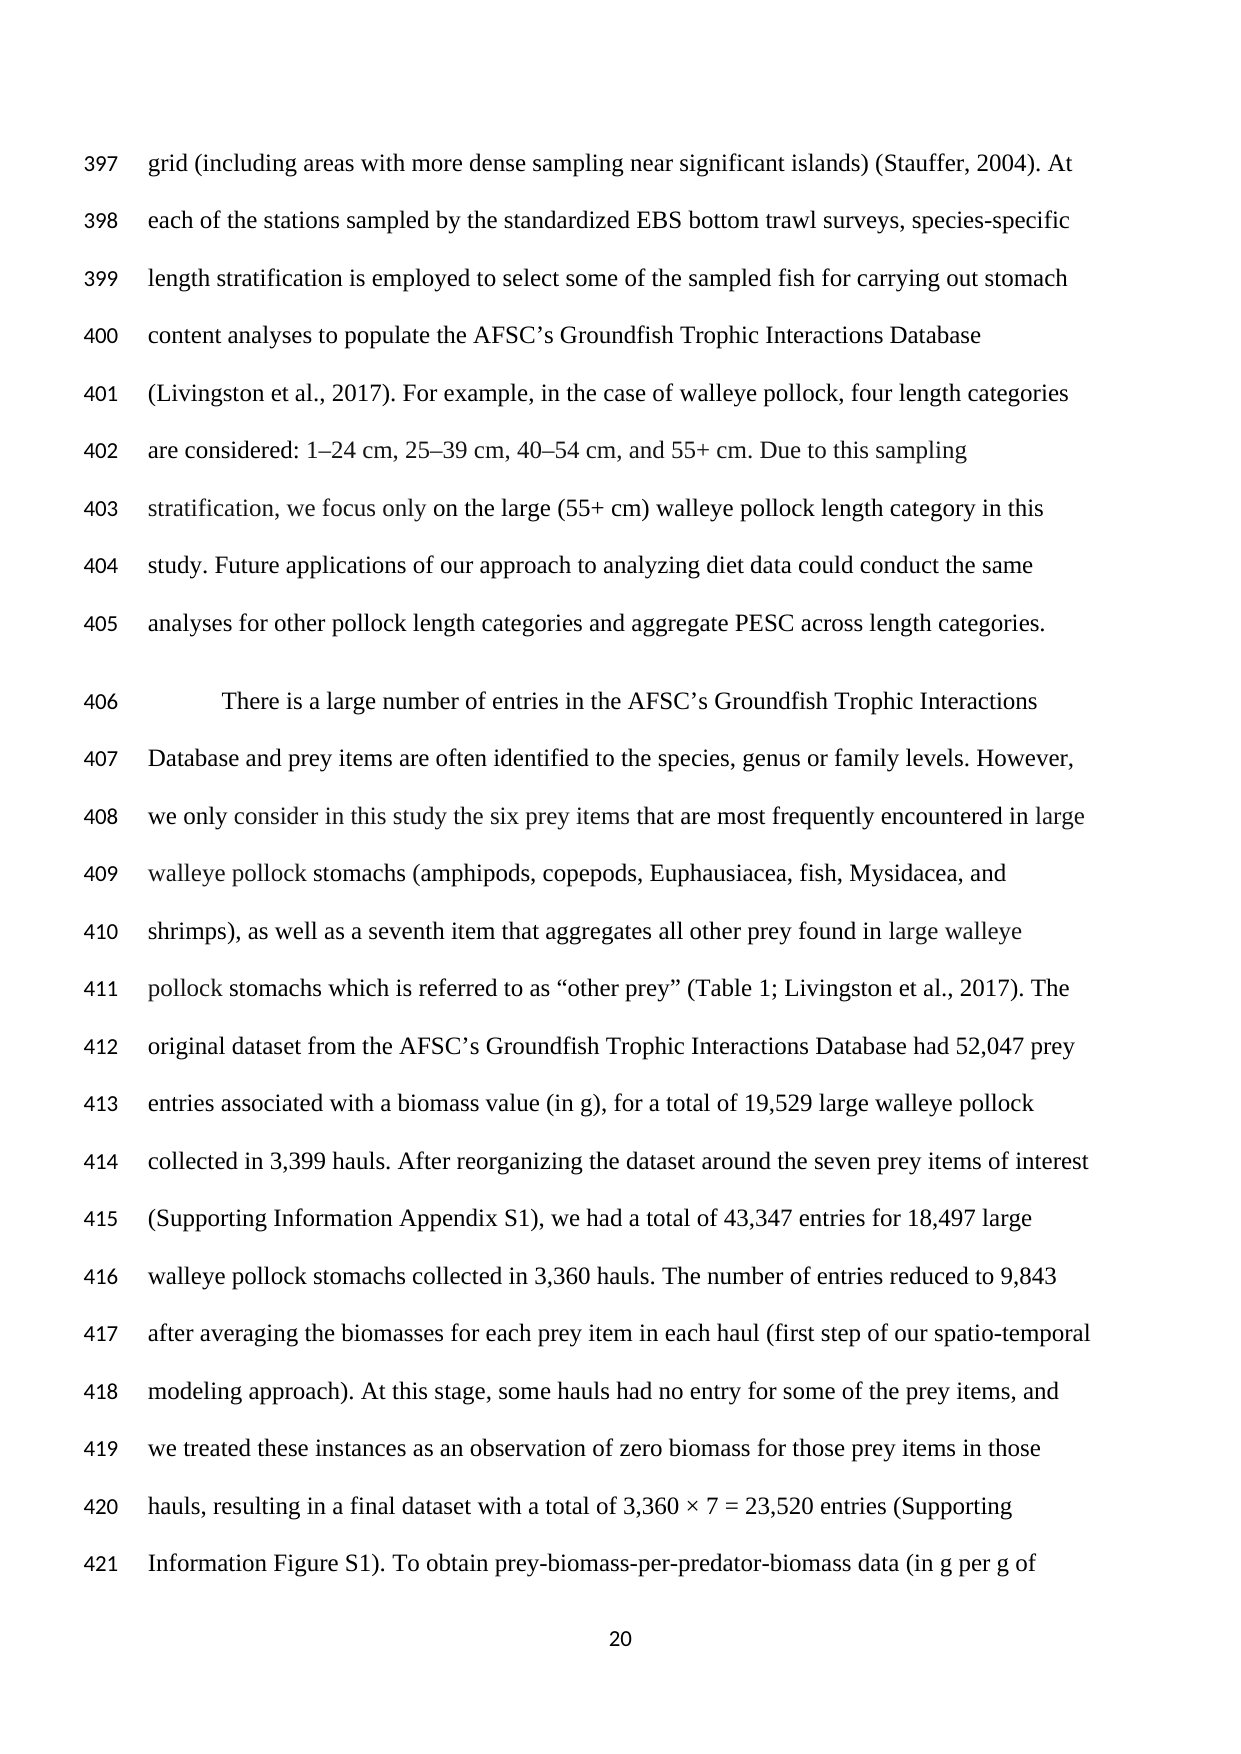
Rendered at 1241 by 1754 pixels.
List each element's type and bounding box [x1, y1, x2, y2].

text [148, 148, 1093, 636]
text [148, 686, 1093, 1577]
